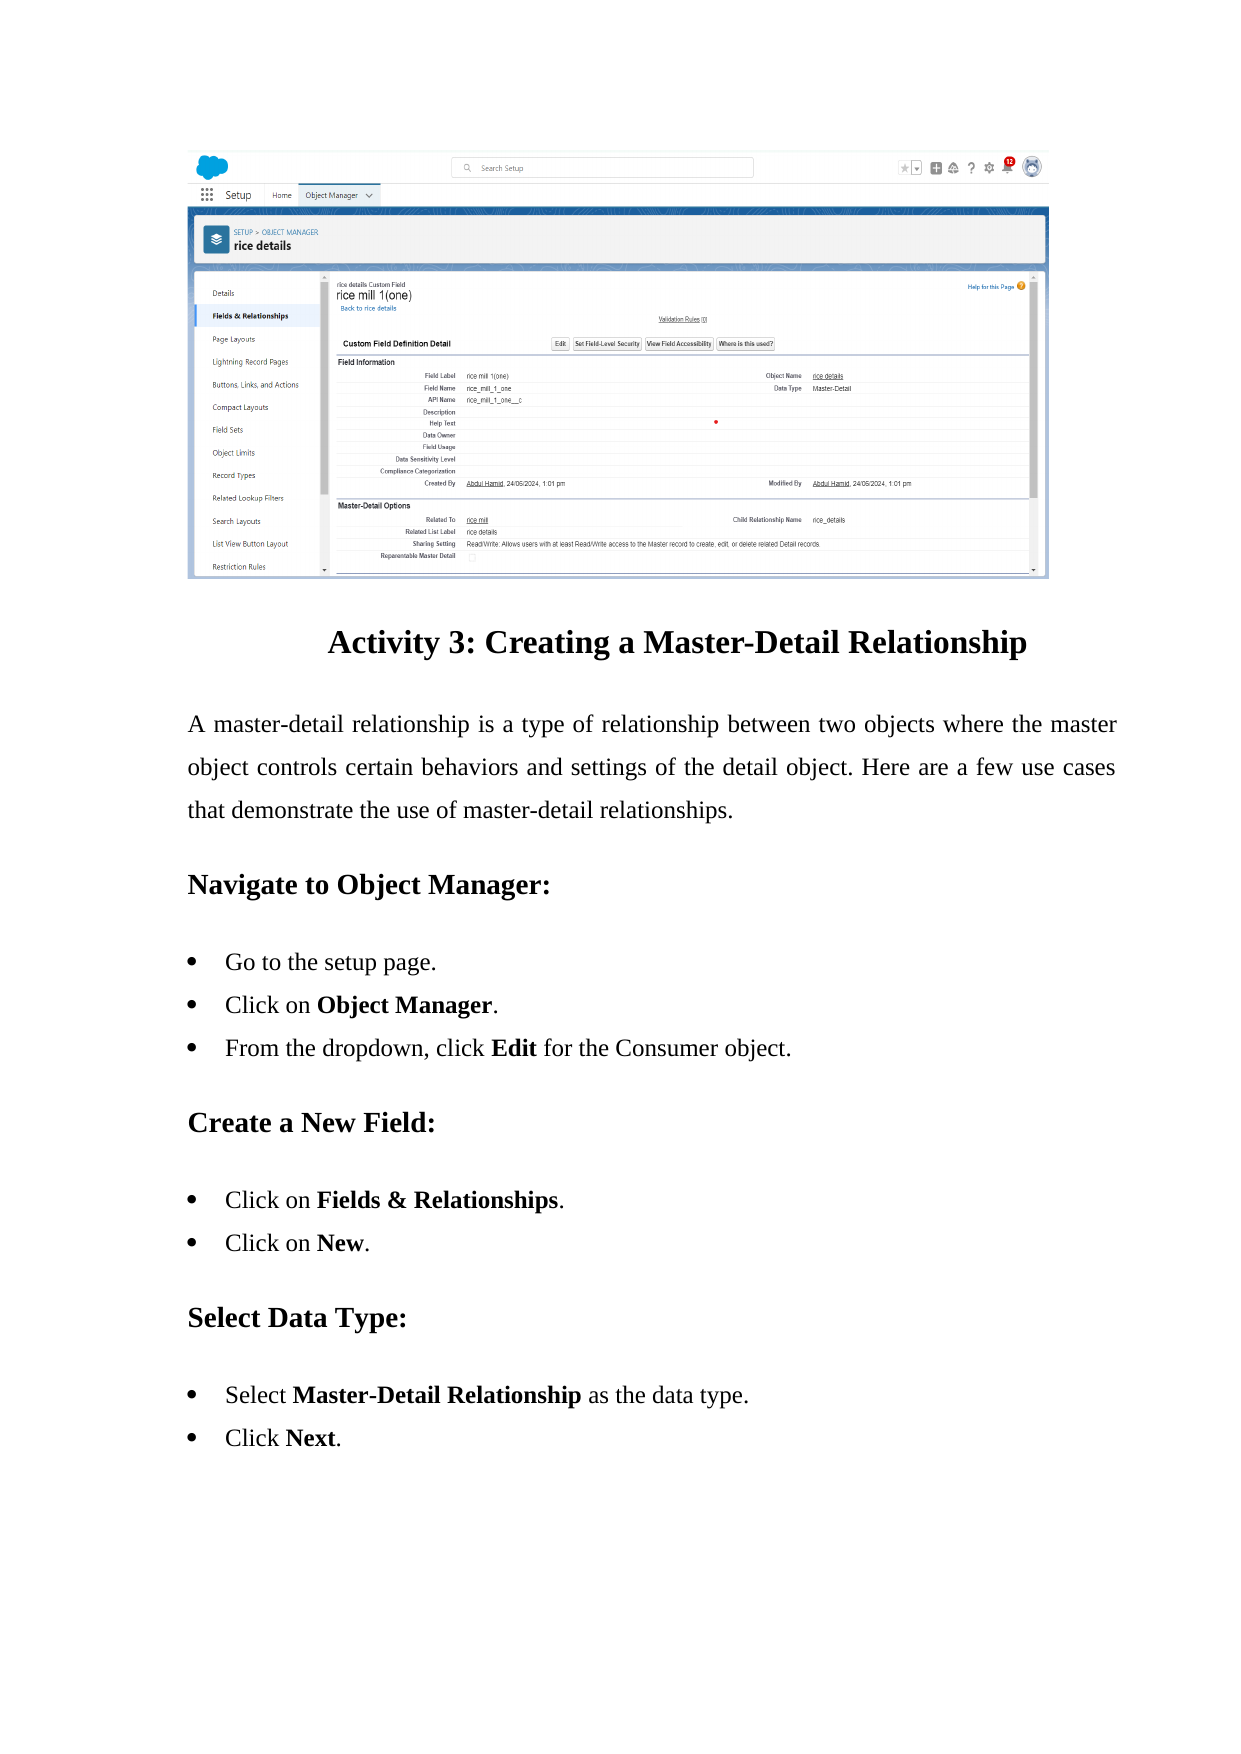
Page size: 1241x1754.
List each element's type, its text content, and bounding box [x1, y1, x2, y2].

list Click on Fields & Relationships. [187, 1185, 1118, 1214]
list Click Next. [187, 1423, 1118, 1452]
list Click on New. [187, 1228, 1118, 1257]
text Create a New Field: [187, 1105, 1118, 1139]
text A master-detail relationship is a type of relationship between two objects where the master object controls certain behaviors and settings of the detail object. Here are a few use cases that demonstrate the use of master-detail relationships. [187, 709, 1118, 824]
list Click on Object Manager. [187, 990, 1118, 1019]
text Select Data Type: [187, 1300, 1118, 1334]
list From the dropdown, click Edit for the Consumer object. [187, 1033, 1118, 1062]
subtitle Activity 3: Creating a Master-Detail Relationship [187, 622, 1118, 661]
picture [187, 150, 1049, 579]
list Select Master-Detail Relationship as the data type. [187, 1380, 1118, 1408]
text Navigate to Object Manager: [187, 867, 1118, 901]
list Go to the setup page. [187, 947, 1118, 976]
